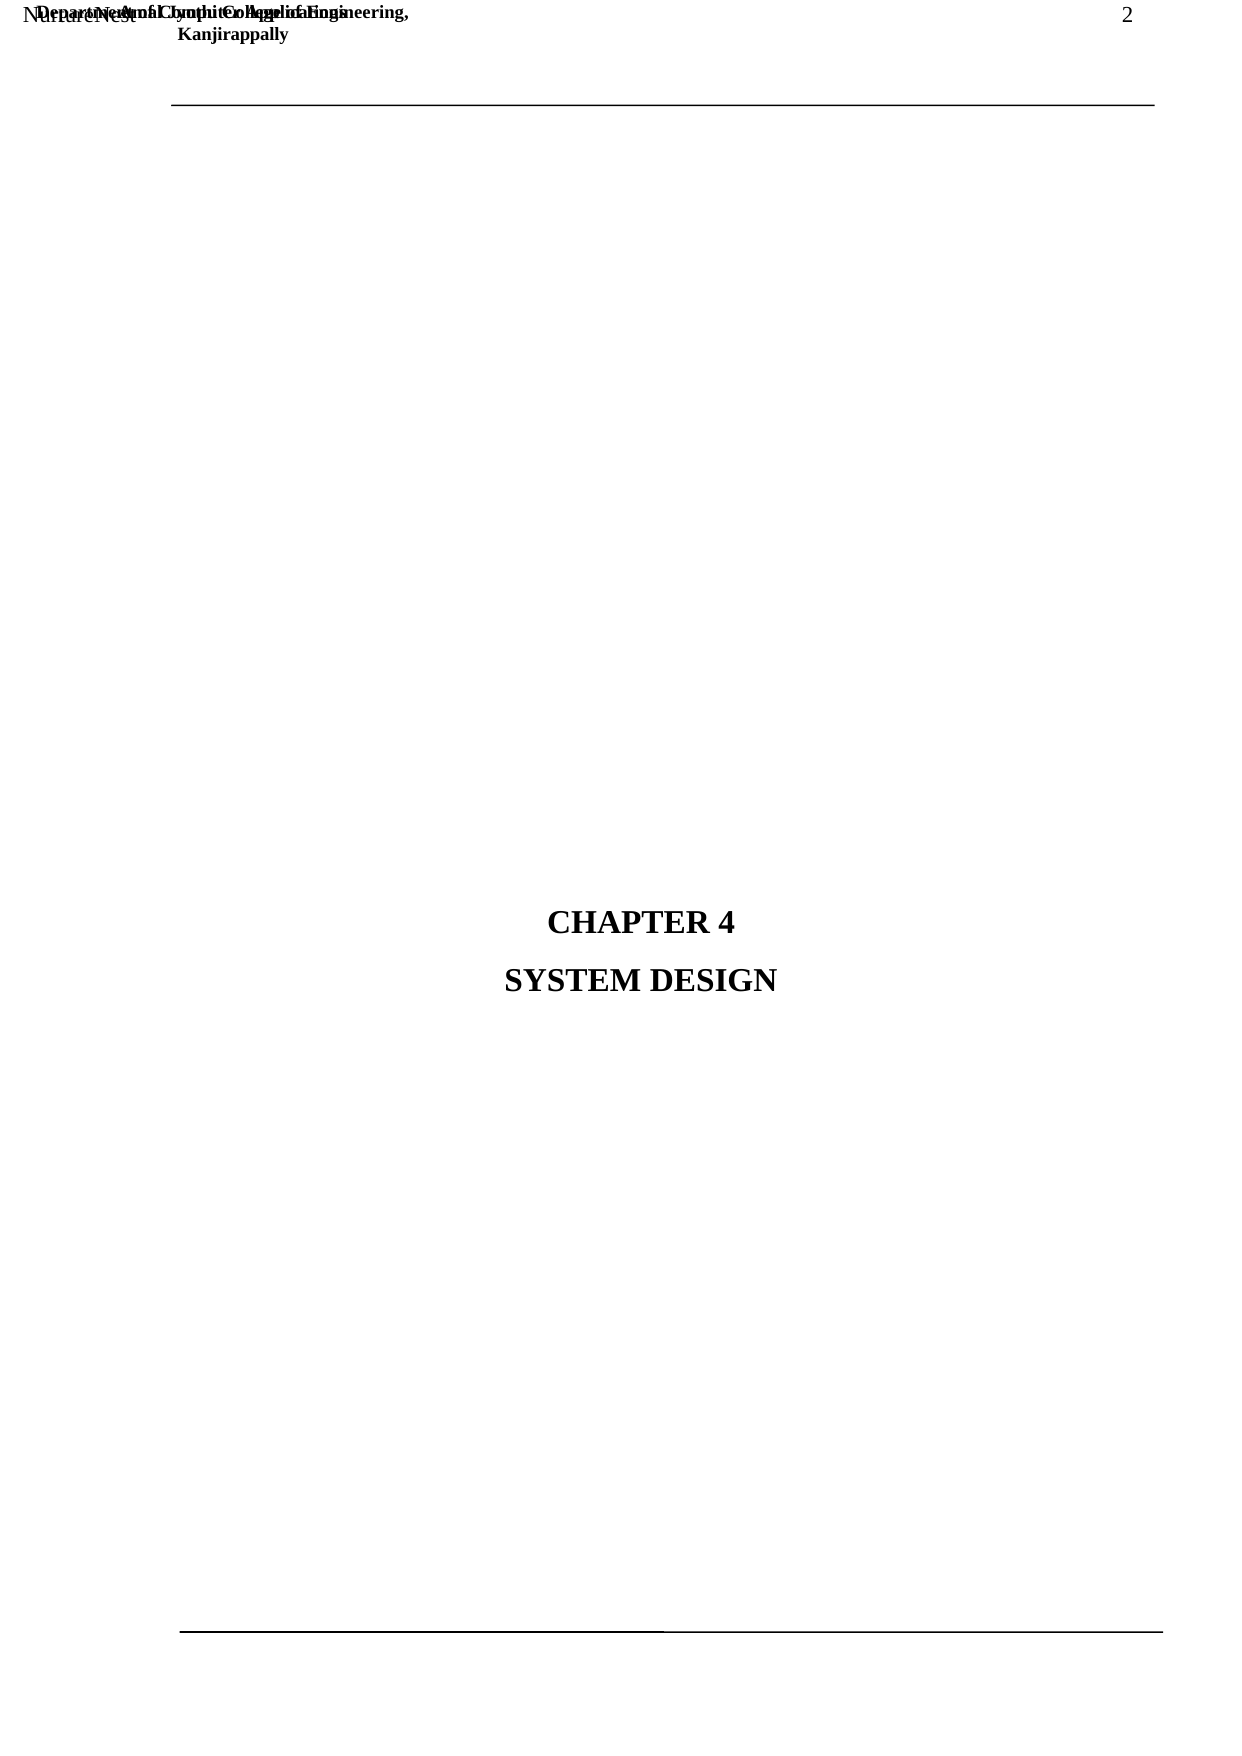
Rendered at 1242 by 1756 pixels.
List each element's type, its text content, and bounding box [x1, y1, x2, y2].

subtitle SYSTEM DESIGN [133, 960, 1146, 999]
subtitle CHAPTER 4 [133, 903, 1146, 941]
